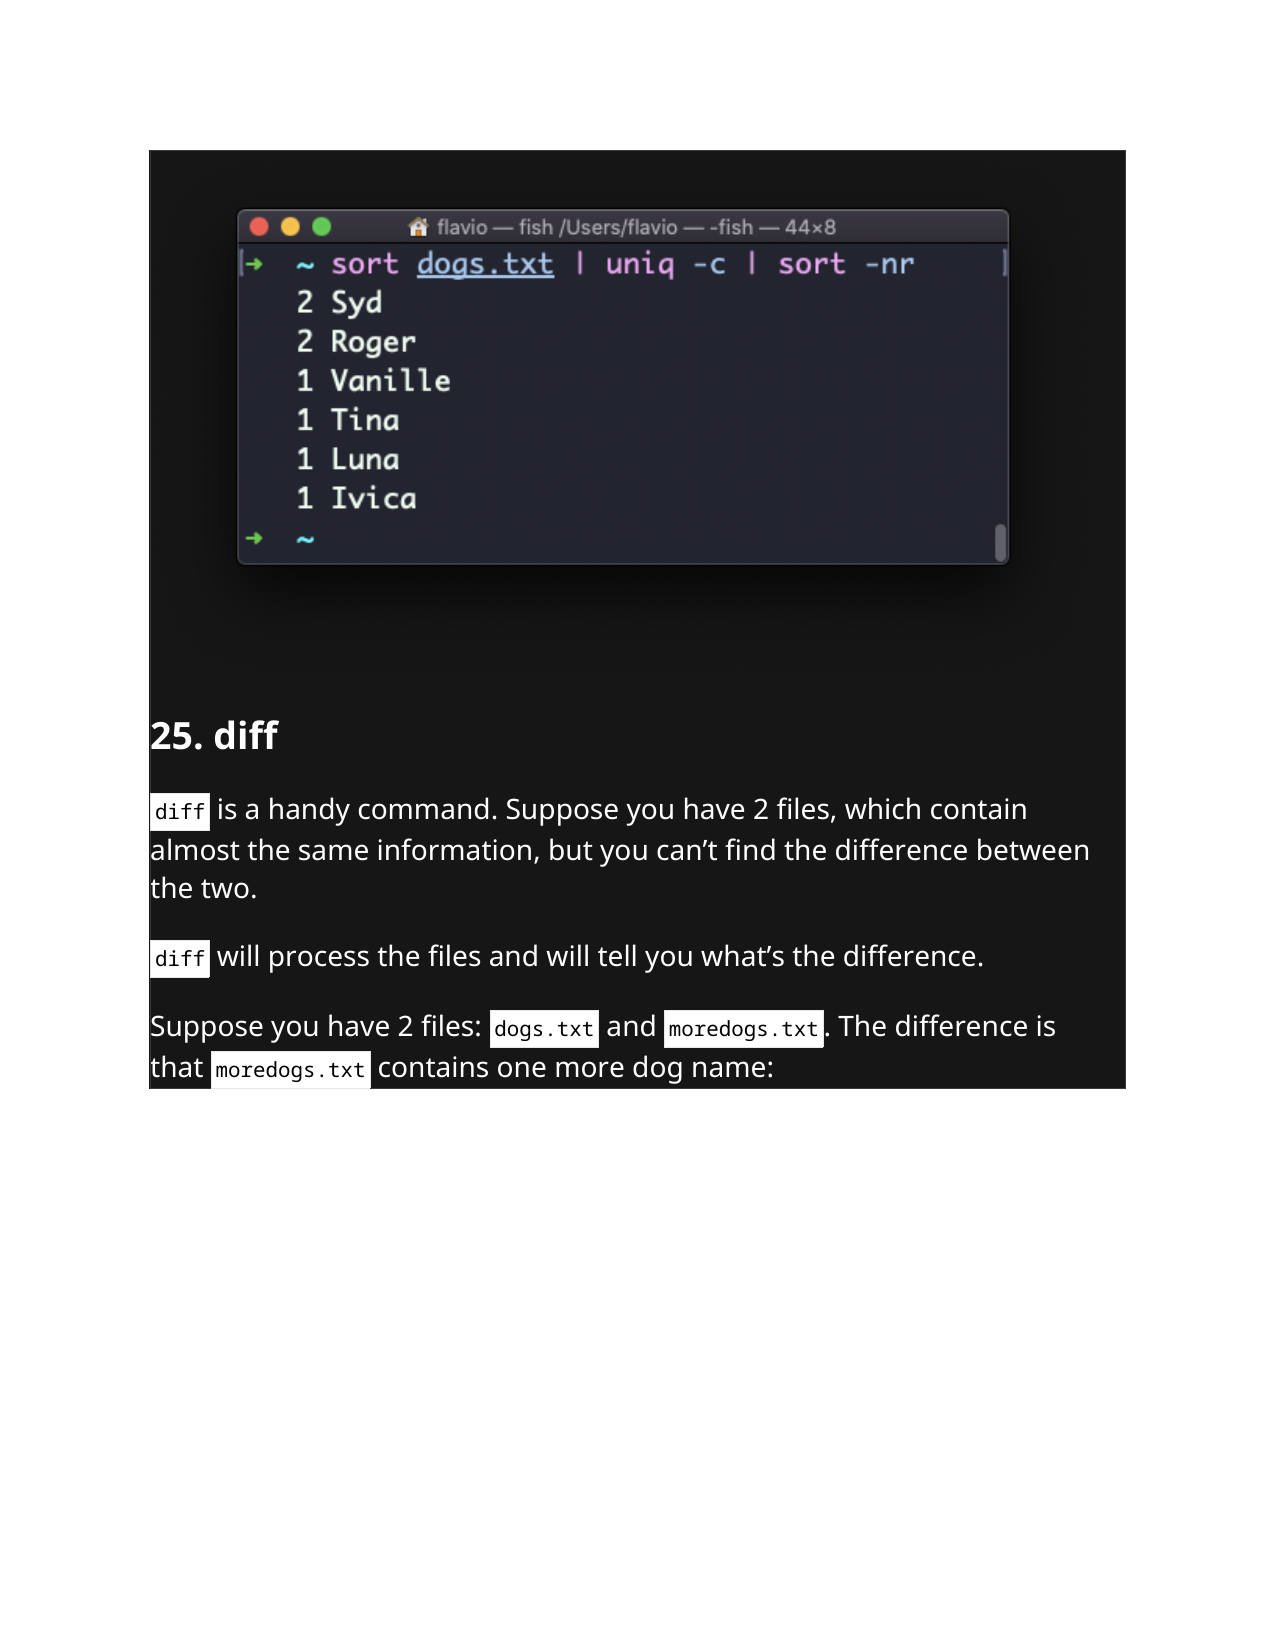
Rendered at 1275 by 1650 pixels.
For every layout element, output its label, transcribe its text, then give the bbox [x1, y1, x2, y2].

text diff will process the files and will tell you what’s the difference. [151, 936, 1125, 977]
text diff is a handy command. Suppose you have 2 files, which contain almost the same information, but you can’t find the difference between the two. [151, 789, 1125, 907]
text Suppose you have 2 files: dogs.txt and moredogs.txt. The difference is that moredogs.txt contains one more dog name: [151, 1006, 1125, 1088]
picture [151, 151, 1097, 681]
text 25. diff [151, 709, 1125, 760]
